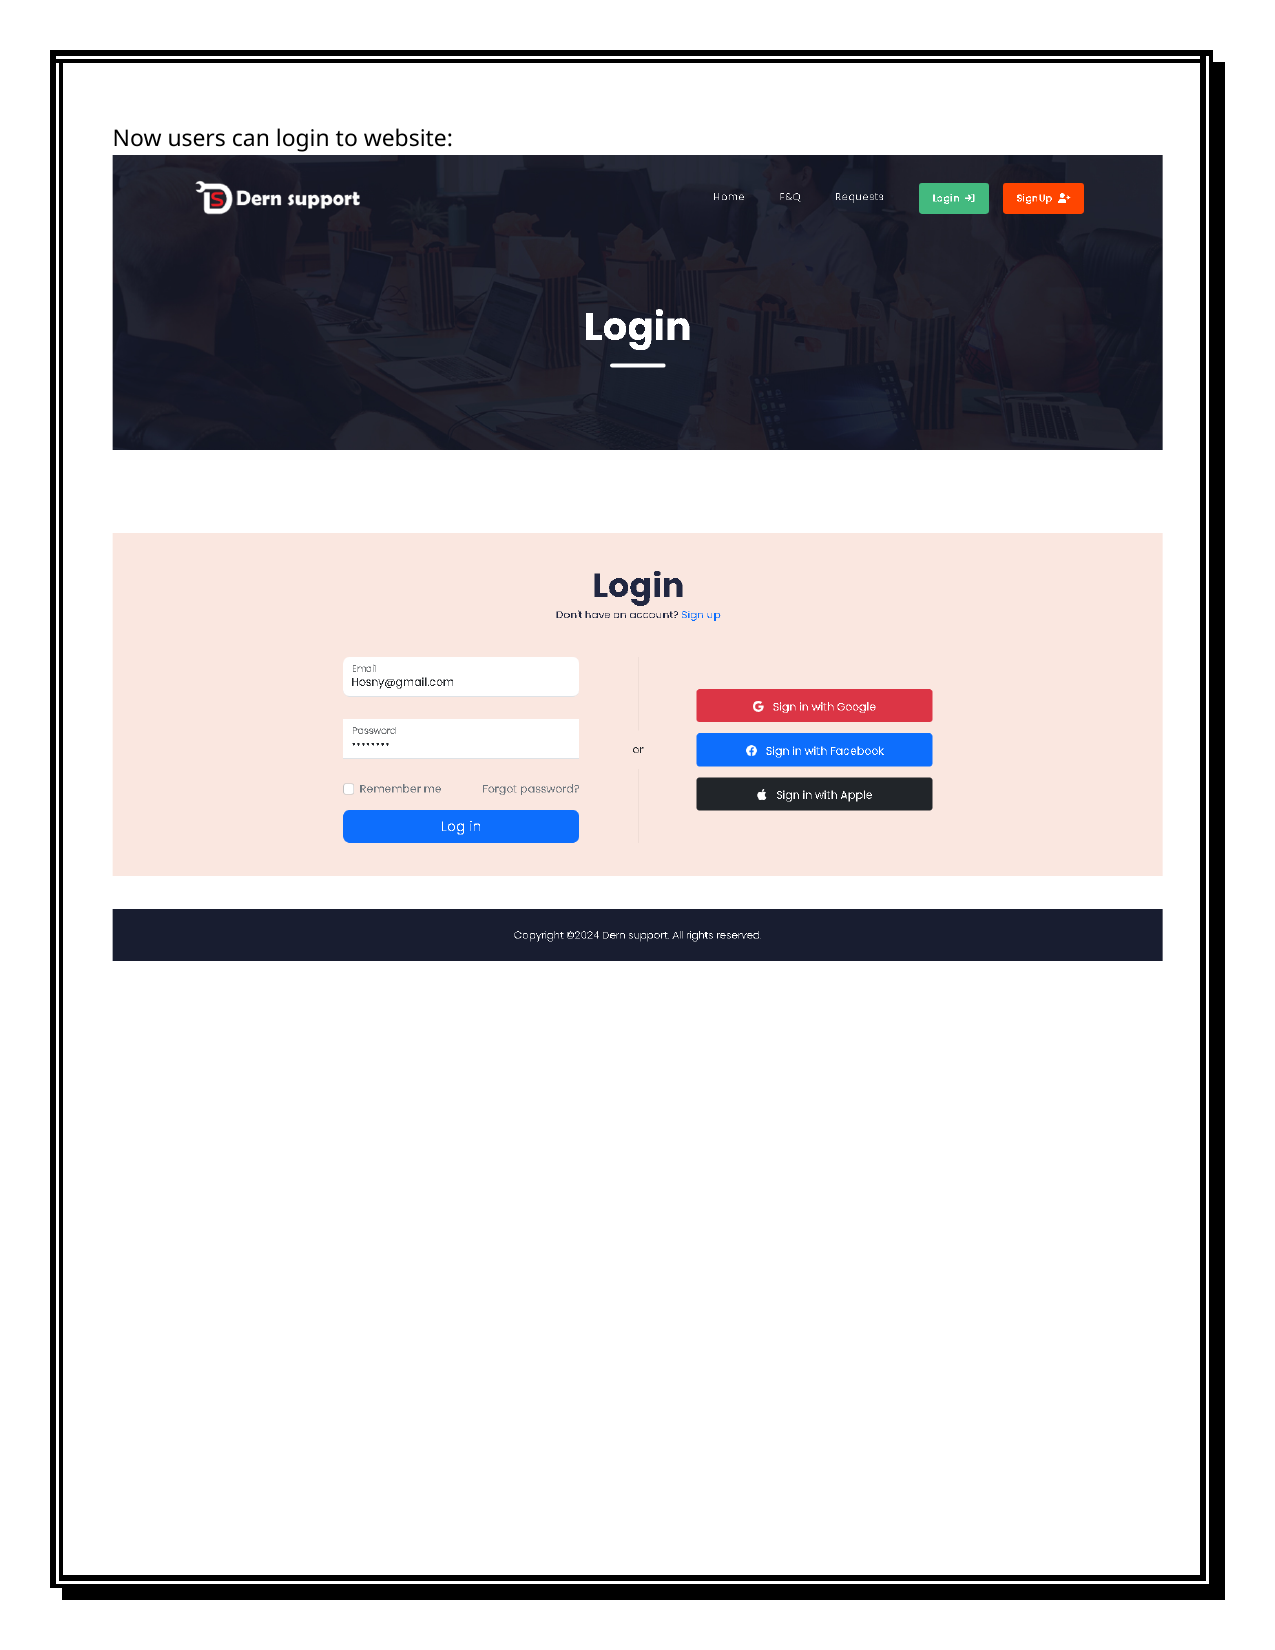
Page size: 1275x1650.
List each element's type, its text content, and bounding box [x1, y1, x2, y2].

picture [112, 155, 1163, 961]
text Now users can login to website: [112, 122, 1150, 155]
